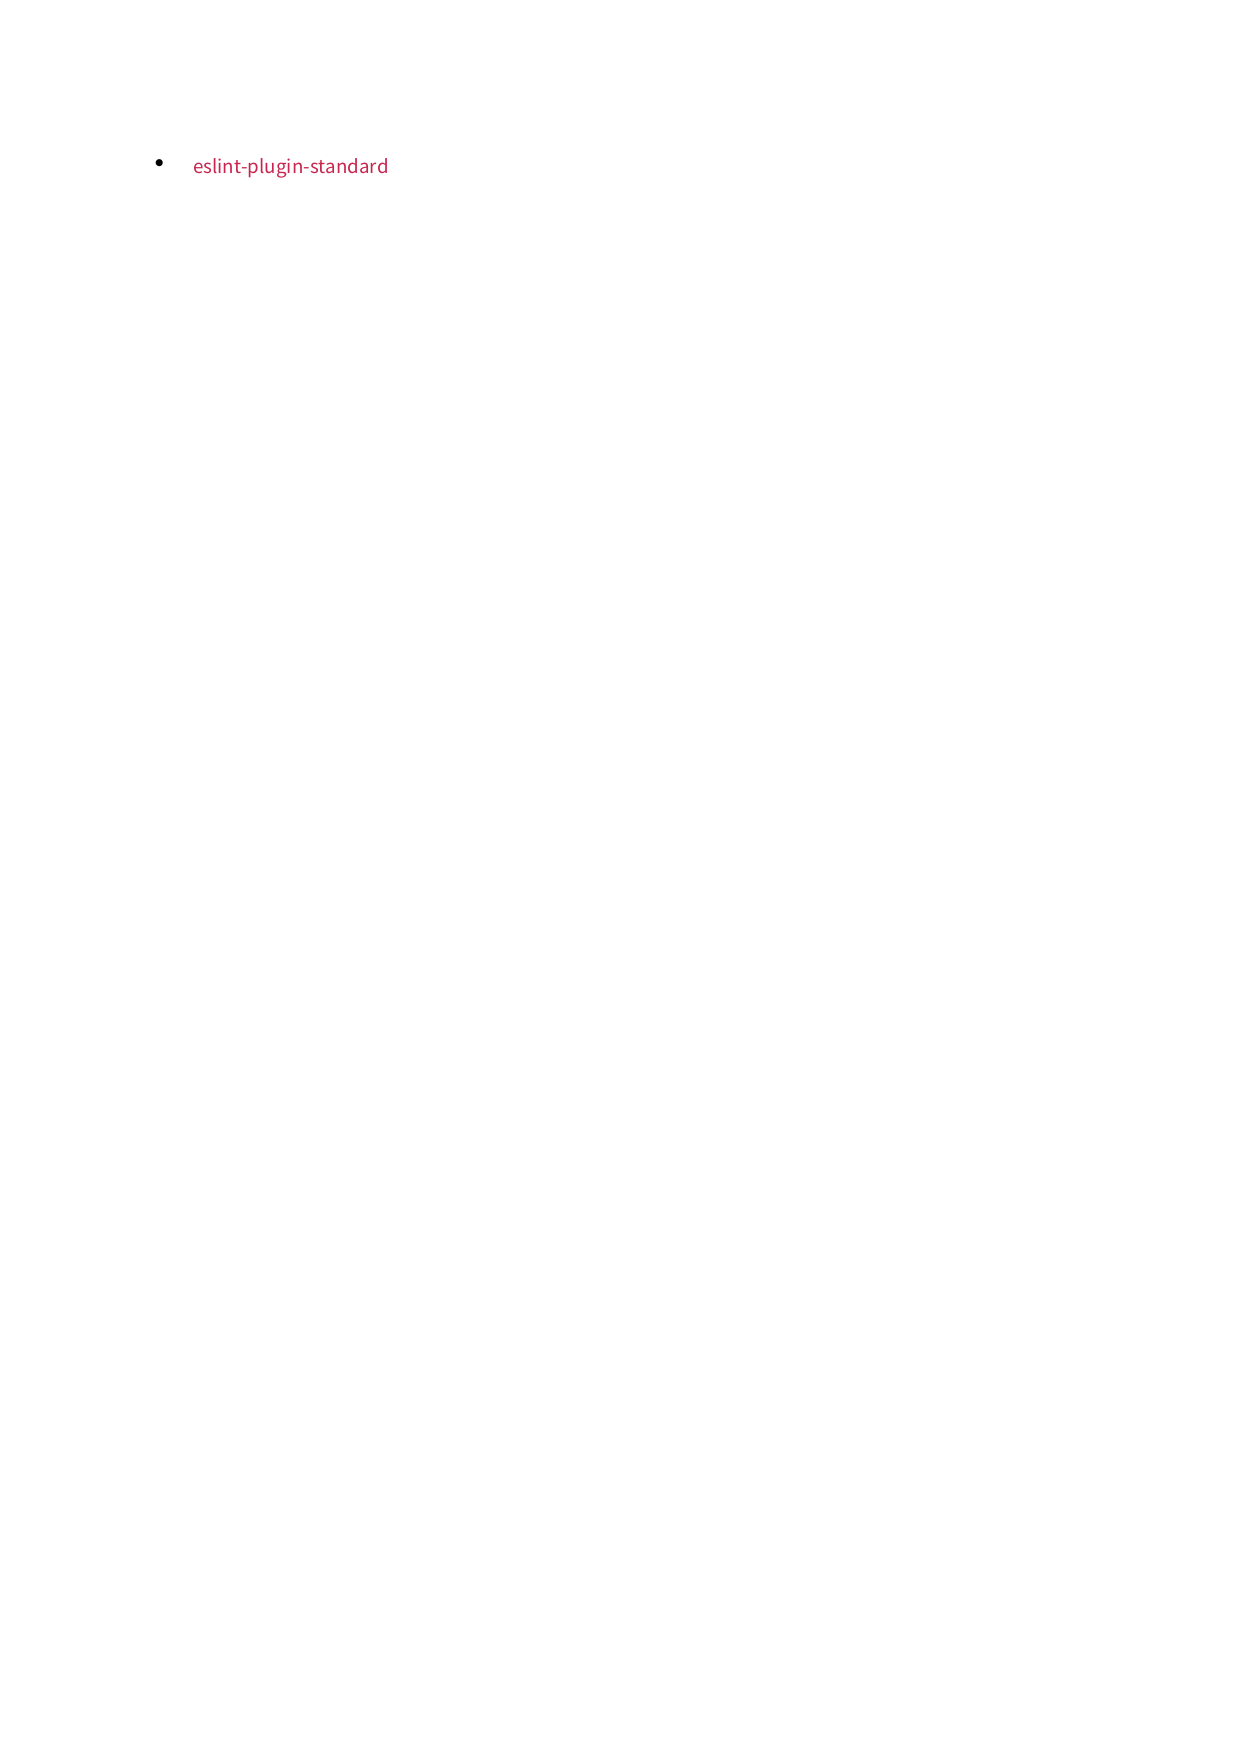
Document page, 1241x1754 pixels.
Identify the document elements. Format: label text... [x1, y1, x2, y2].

list eslint-plugin-standard [147, 151, 1158, 181]
